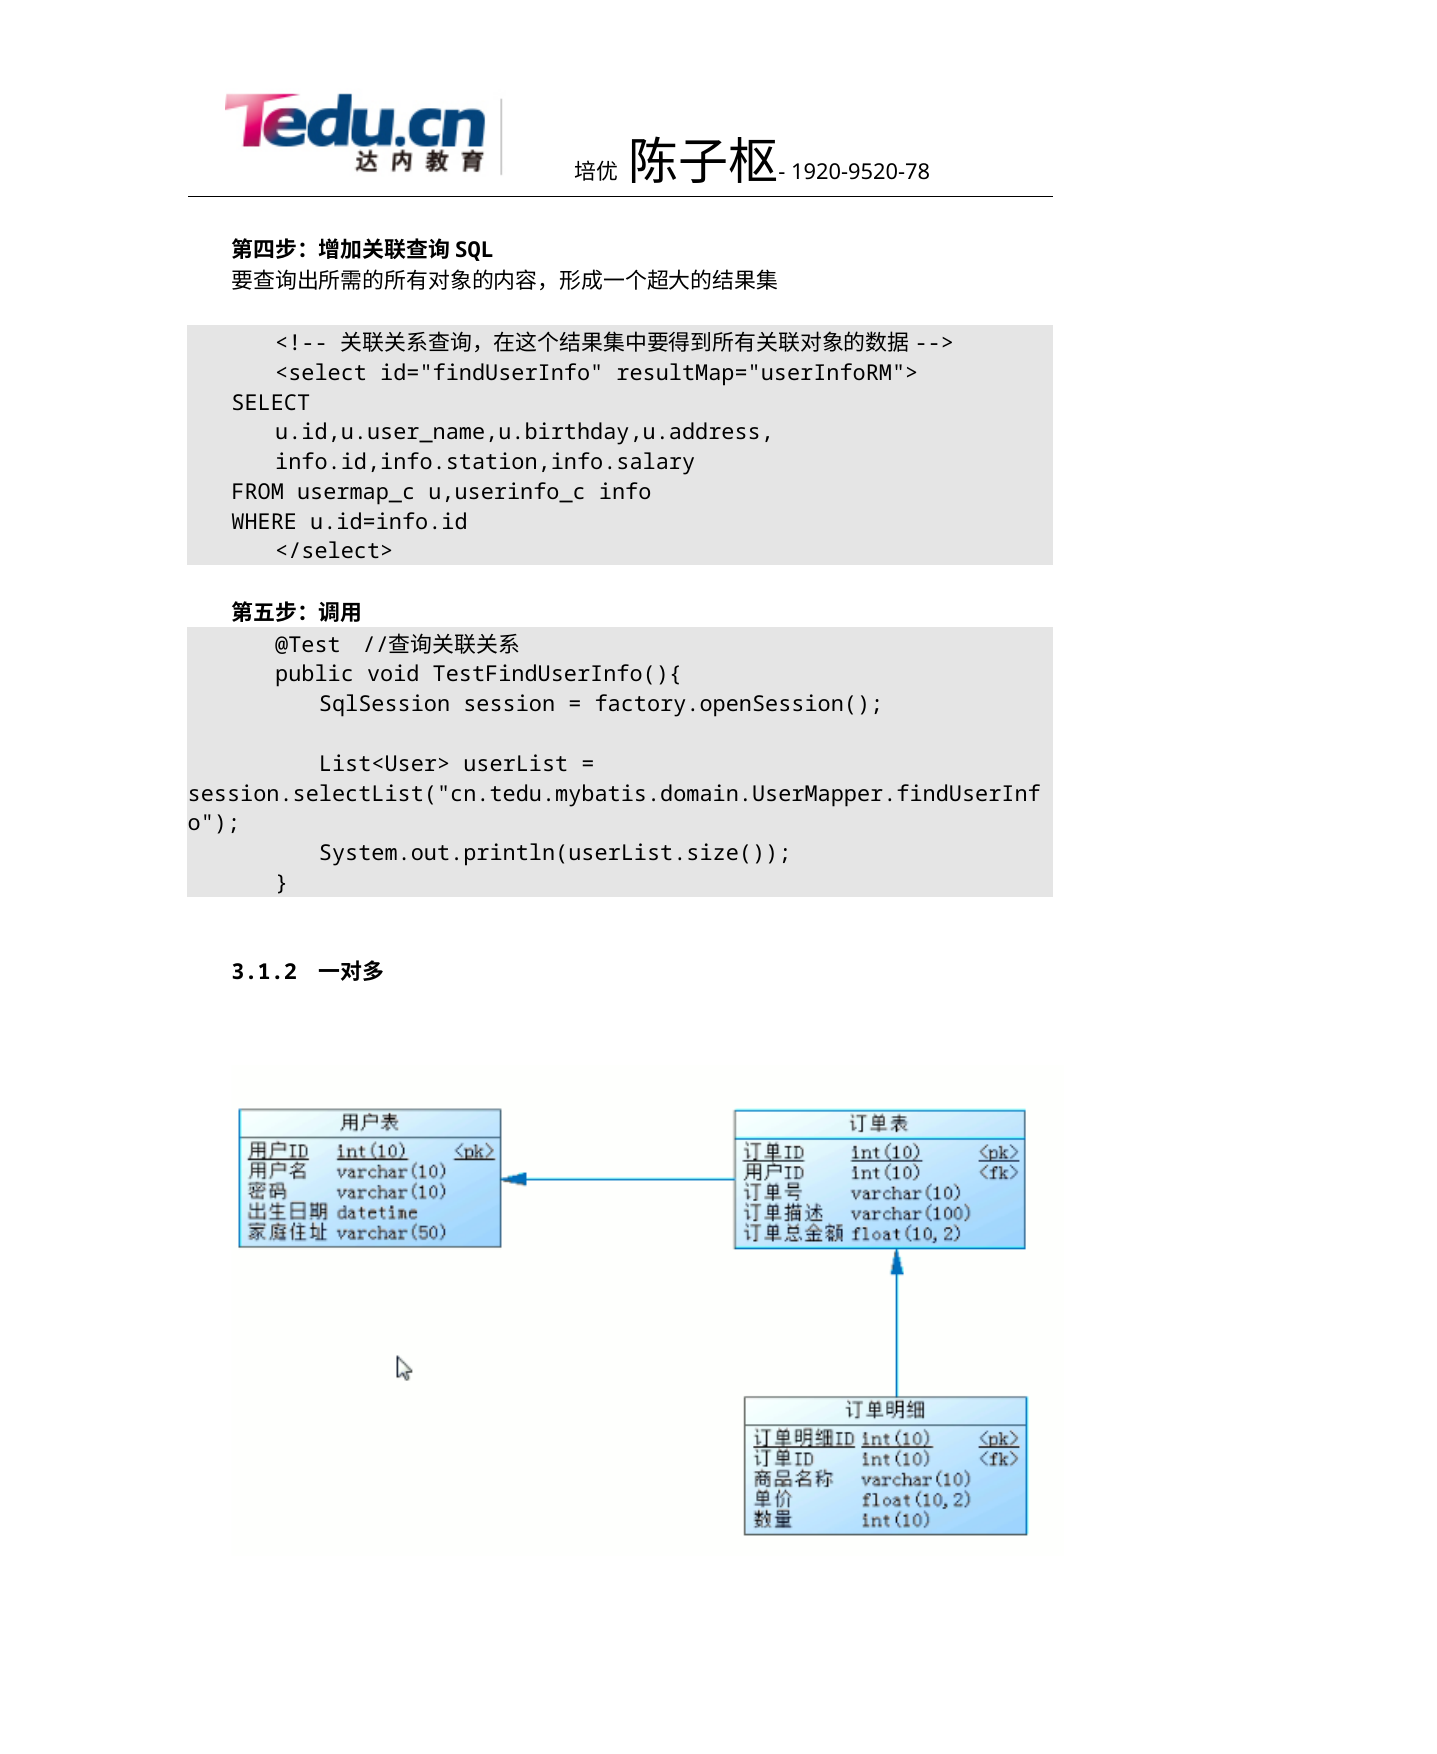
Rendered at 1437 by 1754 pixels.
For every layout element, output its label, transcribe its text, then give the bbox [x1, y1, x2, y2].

picture [225, 88, 507, 180]
text FROM usermap_c u,userinfo_c info [187, 476, 1053, 506]
text </select> [187, 535, 1053, 565]
text SqlSession session = factory.openSession(); [187, 688, 1053, 718]
text WHERE u.id=info.id [187, 506, 1053, 535]
subtitle 一对多 [187, 954, 1053, 985]
picture [231, 1065, 1064, 1556]
text } [187, 867, 1053, 897]
text <!-- 关联关系查询，在这个结果集中要得到所有关联对象的数据 --> [187, 325, 1053, 357]
text u.id,u.user_name,u.birthday,u.address, [187, 416, 1053, 446]
text public void TestFindUserInfo(){ [187, 658, 1053, 688]
text <select id="findUserInfo" resultMap="userInfoRM"> [187, 357, 1053, 386]
text 第五步：调用 [187, 595, 1053, 627]
text System.out.println(userList.size()); [187, 837, 1053, 867]
text SELECT [187, 386, 1053, 416]
text @Test //查询关联关系 [187, 627, 1053, 658]
text List<User> userList = session.selectList("cn.tedu.mybatis.domain.UserMapper.findUserInfo"); [187, 748, 1053, 837]
text 要查询出所需的所有对象的内容，形成一个超大的结果集 [187, 263, 1053, 295]
text info.id,info.station,info.salary [187, 446, 1053, 476]
text 第四步：增加关联查询SQL [187, 232, 1053, 263]
